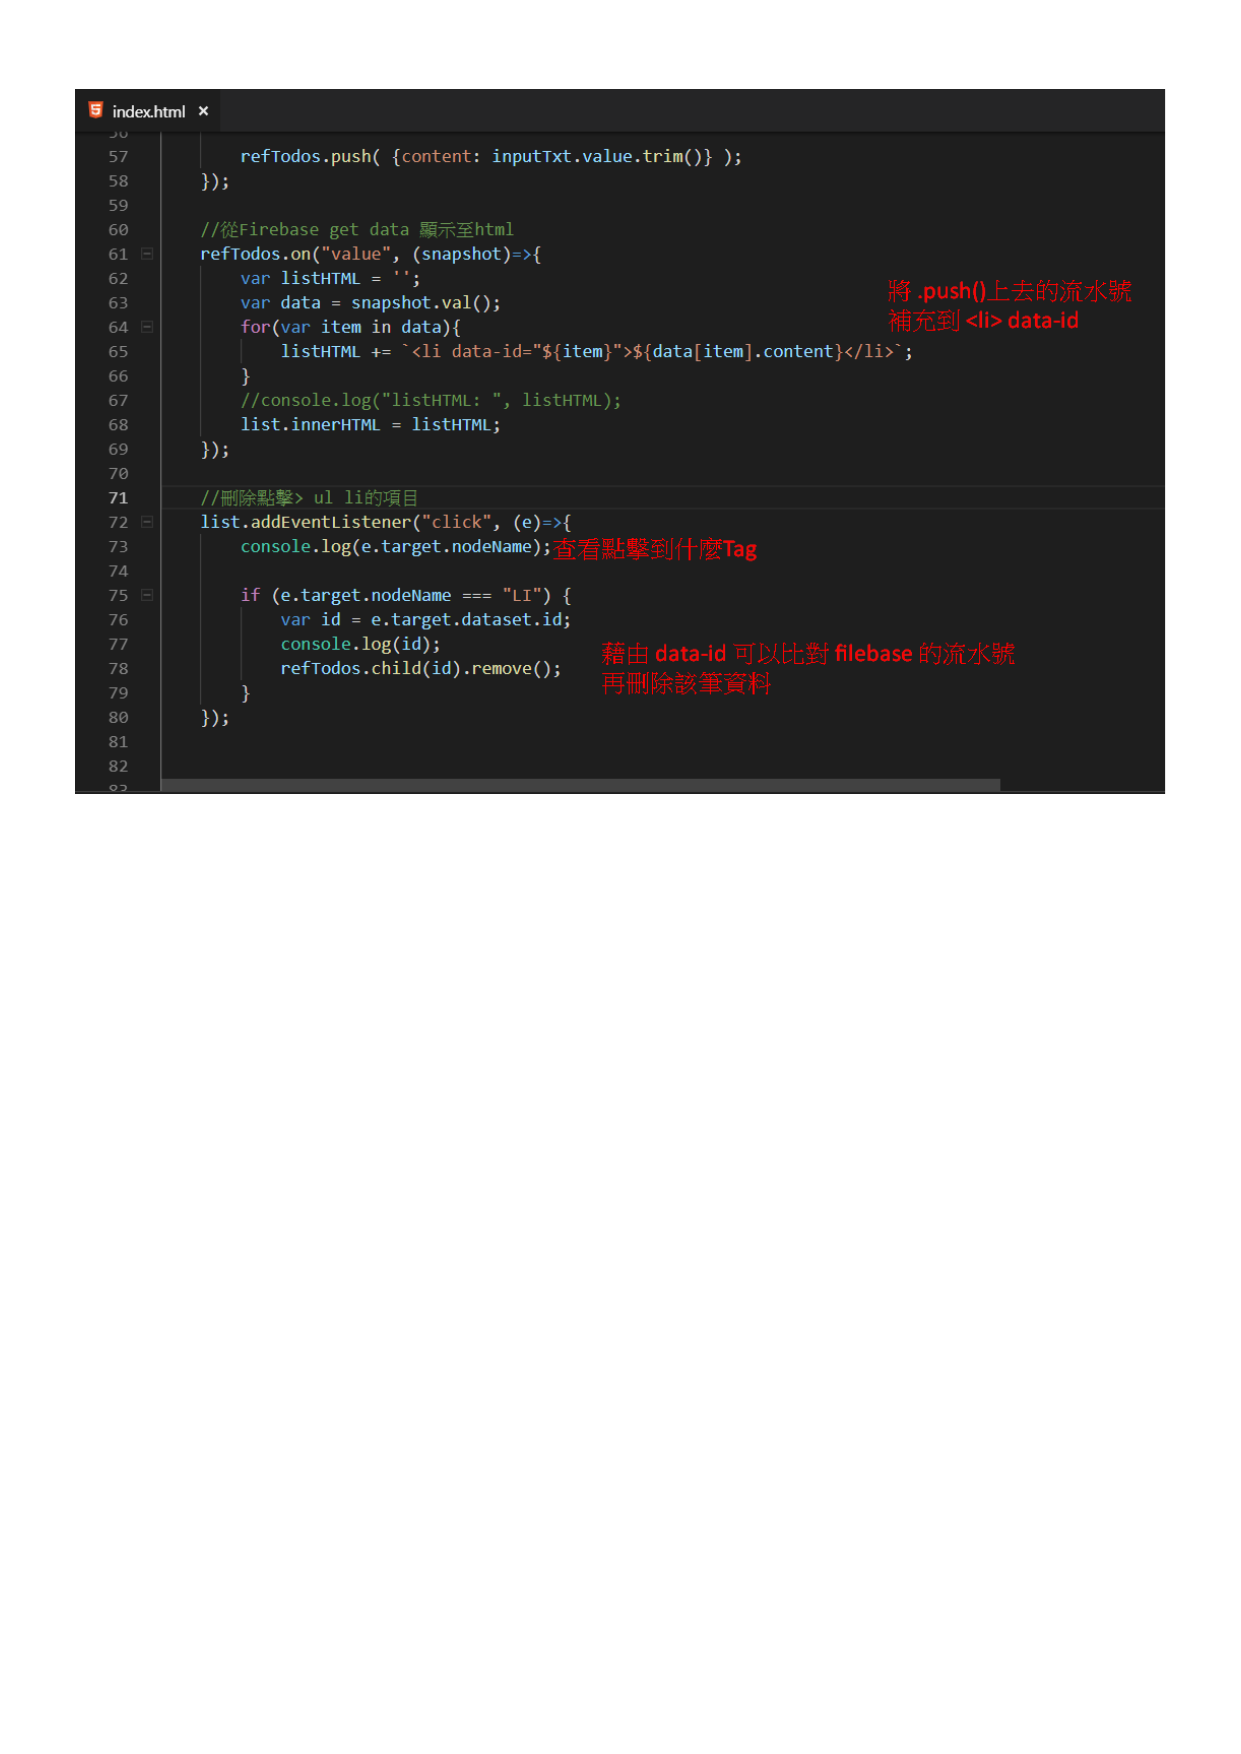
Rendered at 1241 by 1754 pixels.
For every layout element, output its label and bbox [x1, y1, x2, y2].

picture [75, 89, 1166, 794]
